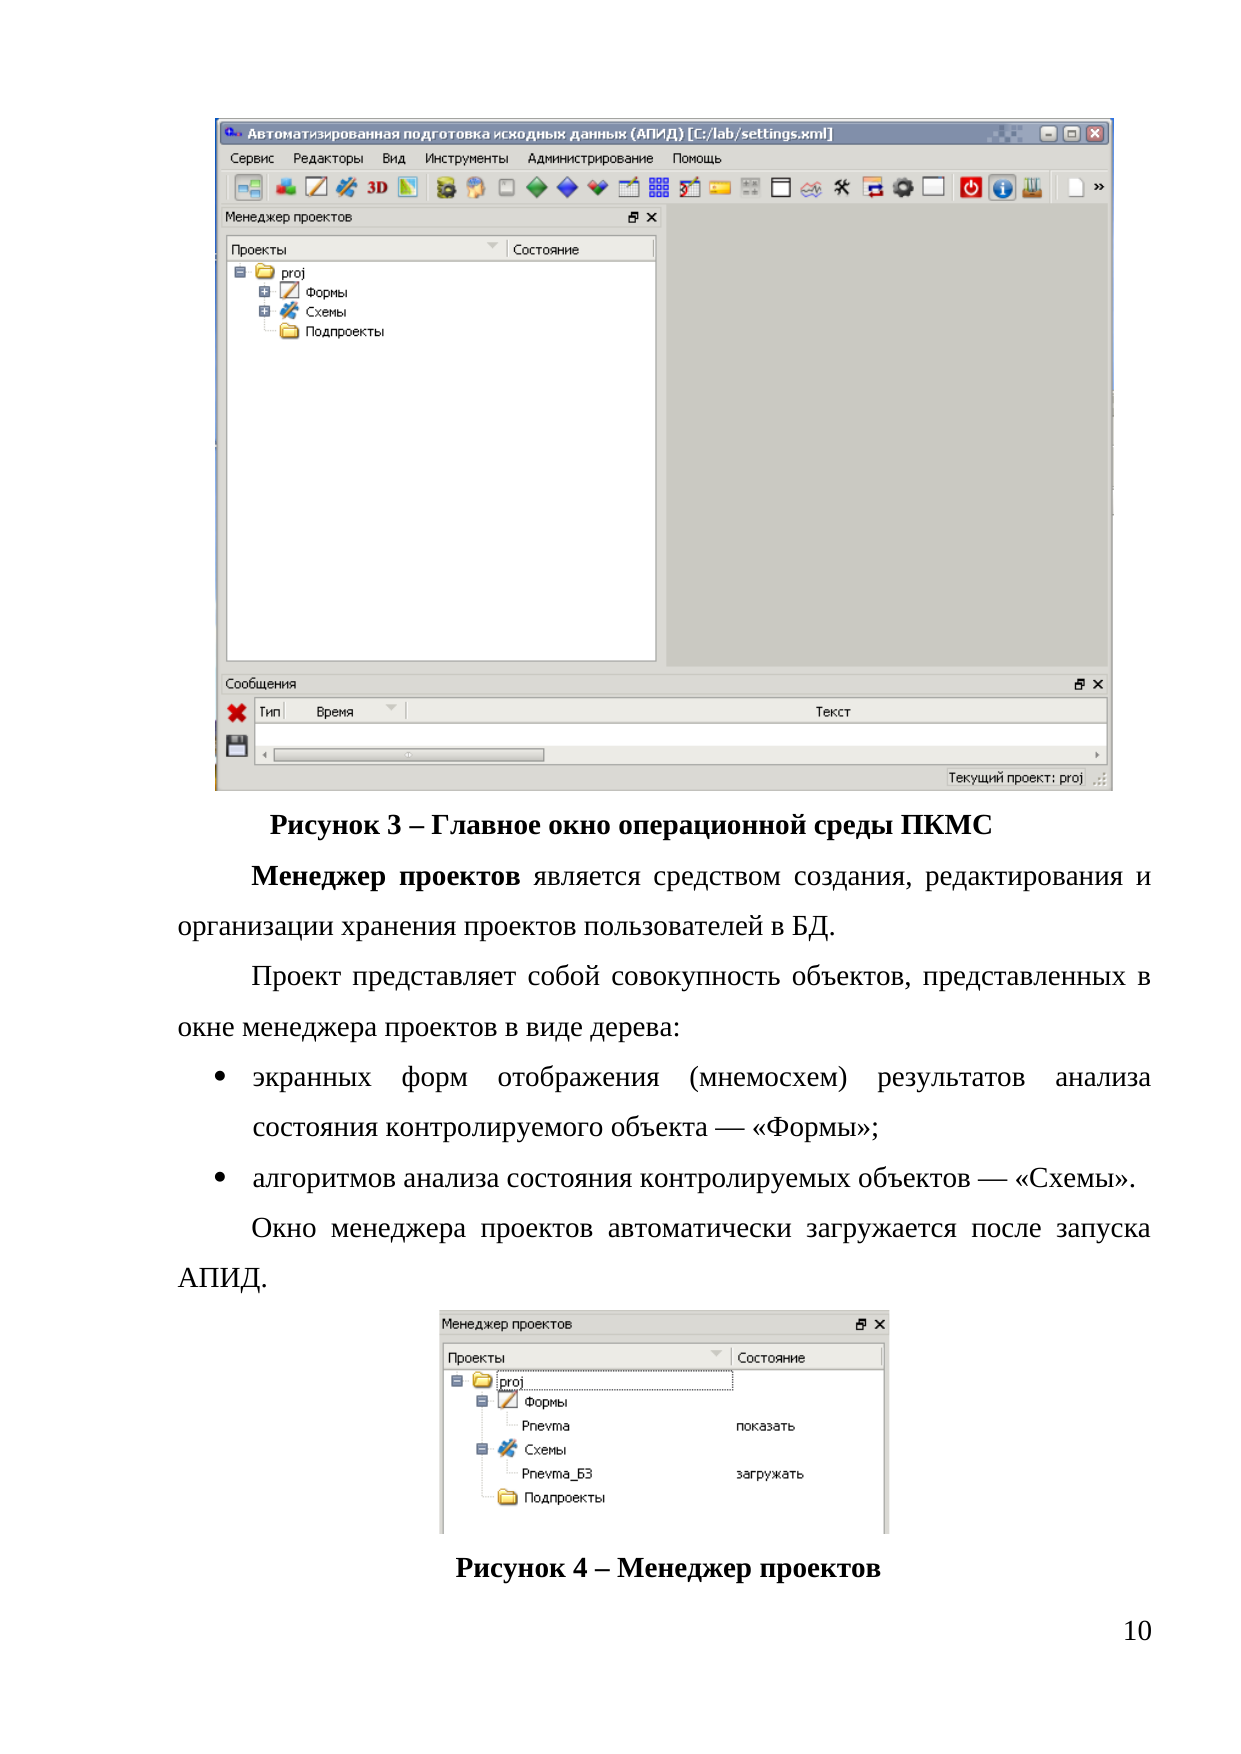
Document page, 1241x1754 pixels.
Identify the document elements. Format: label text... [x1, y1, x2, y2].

picture [215, 118, 1114, 791]
picture [439, 1310, 890, 1534]
list алгоритмов анализа состояния контролируемых объектов — «Схемы». [215, 1160, 1152, 1193]
text Окно менеджера проектов автоматически загружается после запуска АПИД. [177, 1210, 1152, 1294]
text – Менеджер проектов [177, 1550, 1152, 1583]
list экранных форм отображения (мнемосхем) результатов анализа состояния контролируемого объекта — «Формы»; [215, 1059, 1152, 1143]
text Менеджер проектов является средством создания, редактирования и организации хранения проектов пользователей в БД. [177, 858, 1152, 942]
text Проект представляет собой совокупность объектов, представленных в окне менеджера проектов в виде дерева: [177, 958, 1152, 1042]
text – Главное окно операционной среды ПКМС [177, 807, 1152, 841]
